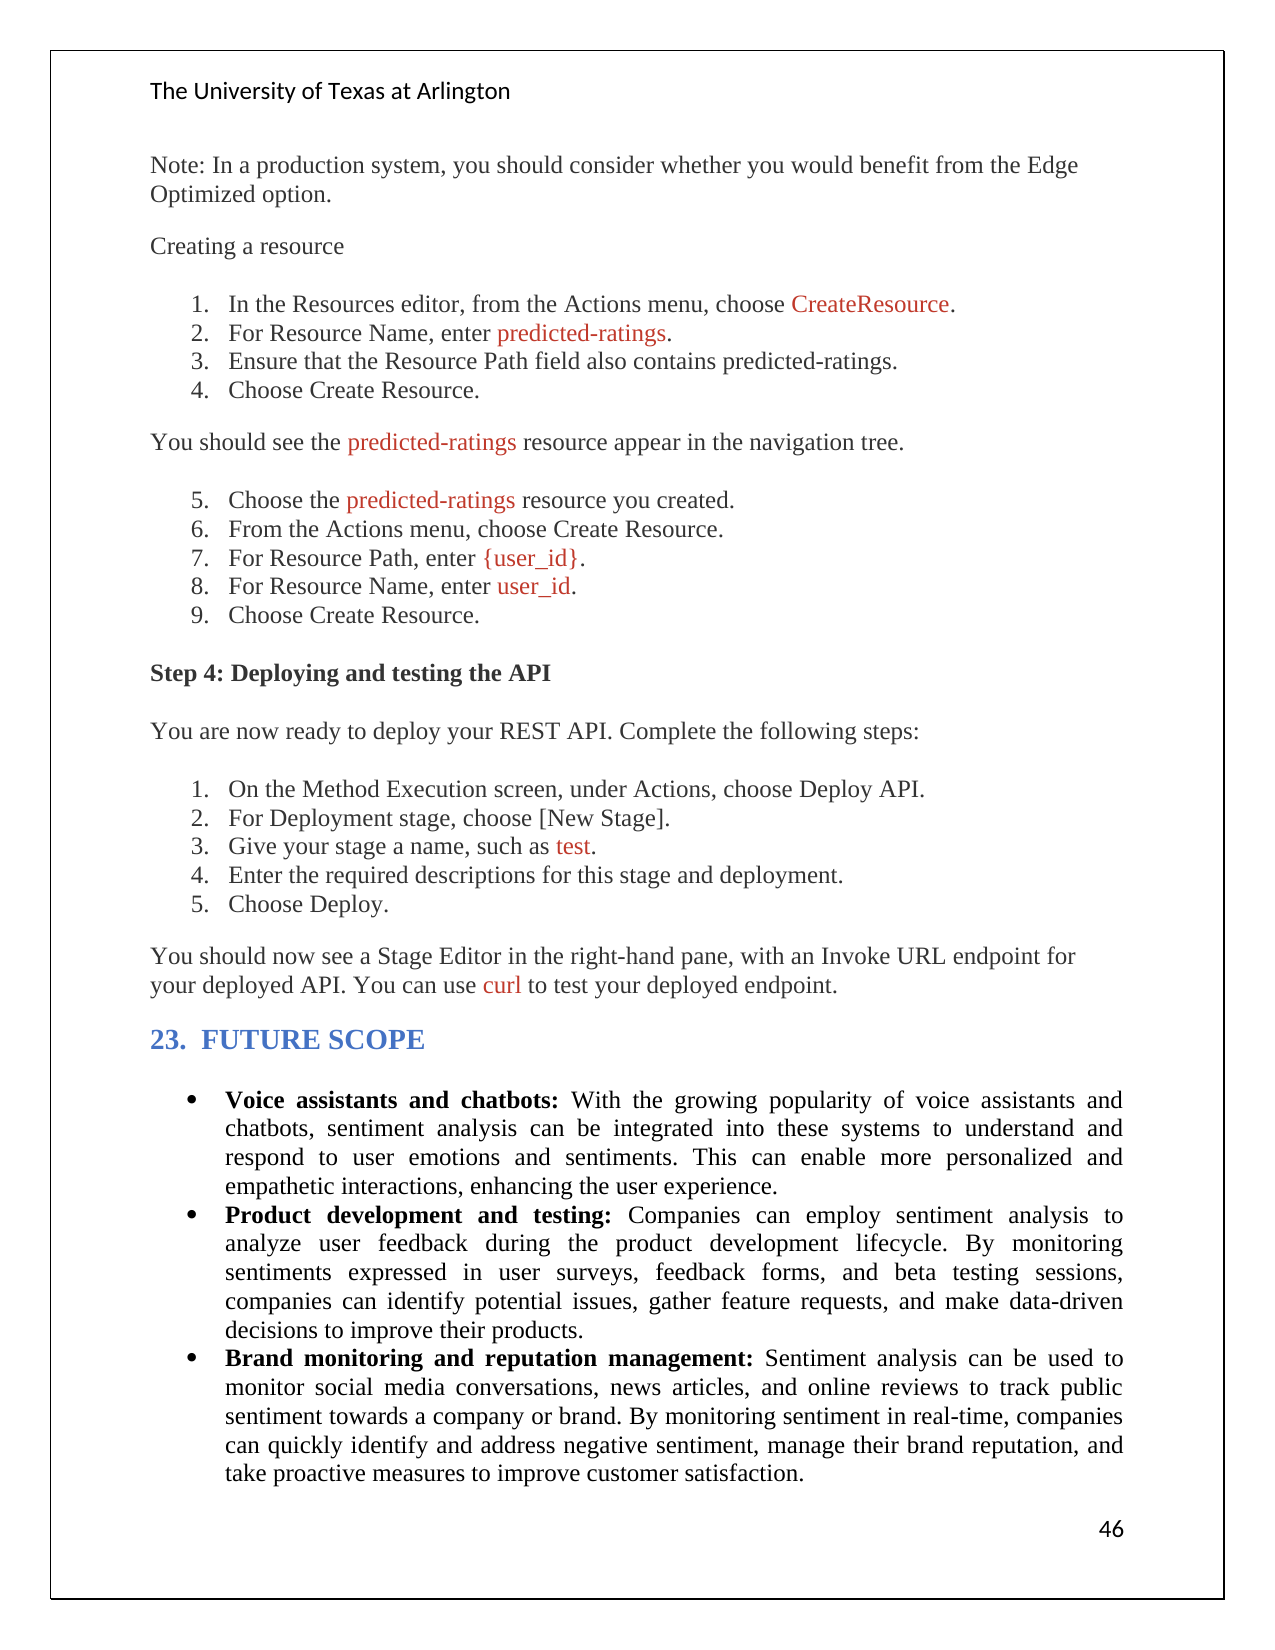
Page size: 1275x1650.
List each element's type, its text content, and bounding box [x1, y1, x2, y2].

list Choose Create Resource. [191, 375, 1124, 404]
list Give your stage a name, such as test. [191, 831, 1124, 860]
text 23. FUTURE SCOPE [150, 1022, 1124, 1056]
list Choose Create Resource. [191, 600, 1124, 629]
subtitle Creating a resource [150, 231, 1124, 260]
text You should now see a Stage Editor in the right-hand pane, with an Invoke URL endpoint for your deployed API. You can use curl to test your deployed endpoint. [150, 941, 1124, 999]
subtitle Step 4: Deploying and testing the API [150, 658, 1124, 687]
list Ensure that the Resource Path field also contains predicted-ratings. [191, 346, 1124, 375]
text You should see the predicted-ratings resource appear in the navigation tree. [150, 427, 1124, 456]
list Voice assistants and chatbots: With the growing popularity of voice assistants and chatbots, sentiment analysis can be integrated into these systems to understand and respond to user emotions and sentiments. This can enable more personalized and empathetic interactions, enhancing the user experience. [187, 1085, 1124, 1200]
list Choose Deploy. [191, 889, 1124, 918]
list For Resource Name, enter user_id. [191, 571, 1124, 600]
list In the Resources editor, from the Actions menu, choose CreateResource. [191, 289, 1124, 318]
list Product development and testing: Companies can employ sentiment analysis to analyze user feedback during the product development lifecycle. By monitoring sentiments expressed in user surveys, feedback forms, and beta testing sessions, companies can identify potential issues, gather feature requests, and make data-driven decisions to improve their products. [187, 1229, 1124, 1373]
text You are now ready to deploy your REST API. Complete the following steps: [150, 716, 1124, 745]
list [187, 1402, 1124, 1488]
list For Resource Path, enter {user_id}. [191, 543, 1124, 571]
list Enter the required descriptions for this stage and deployment. [191, 860, 1124, 889]
text Note: In a production system, you should consider whether you would benefit from the Edge Optimized option. [150, 150, 1124, 207]
list On the Method Execution screen, under Actions, choose Deploy API. [191, 774, 1124, 803]
list Choose the predicted-ratings resource you created. [191, 485, 1124, 514]
list For Deployment stage, choose [New Stage]. [191, 803, 1124, 831]
list For Resource Name, enter predicted-ratings. [191, 318, 1124, 346]
list From the Actions menu, choose Create Resource. [191, 514, 1124, 543]
